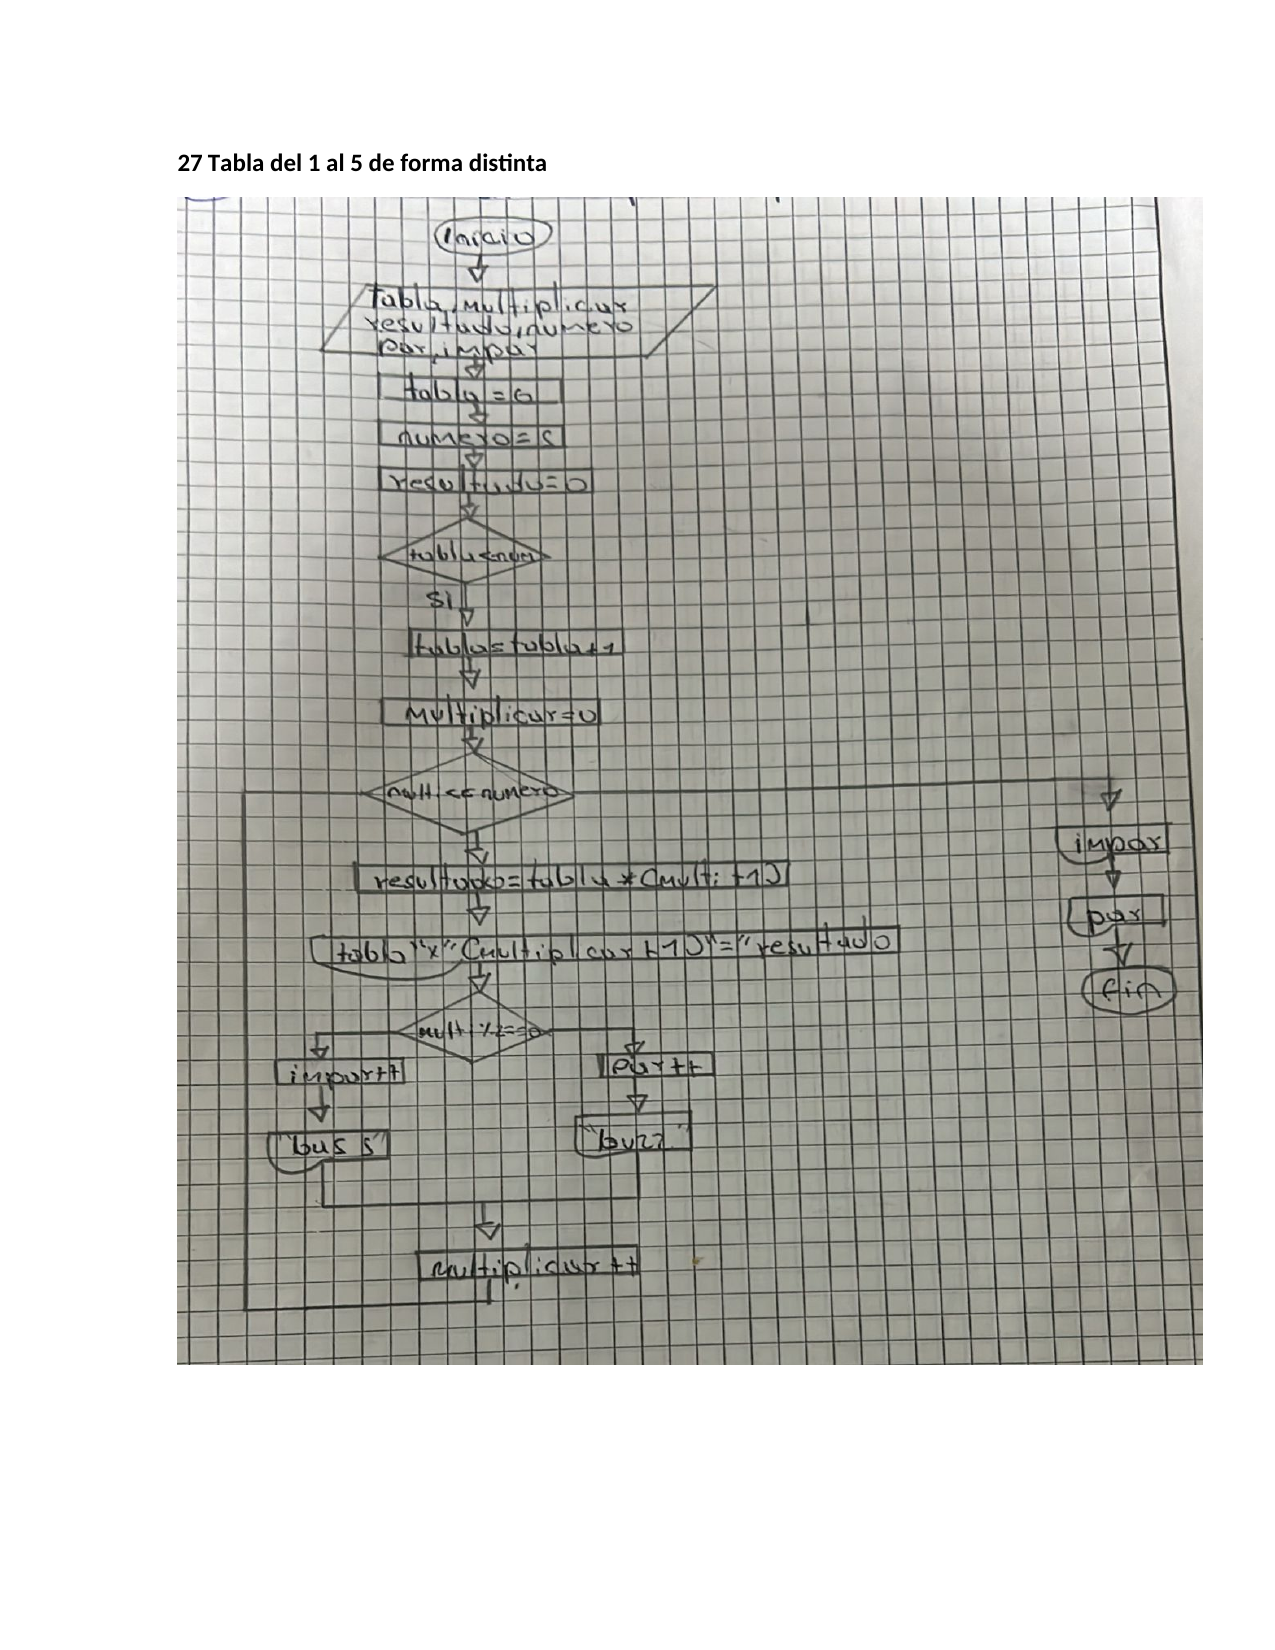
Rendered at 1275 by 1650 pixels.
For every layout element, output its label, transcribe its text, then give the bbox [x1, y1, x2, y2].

text 27 Tabla del 1 al 5 de forma distinta [177, 148, 1098, 178]
picture [177, 197, 1203, 1365]
